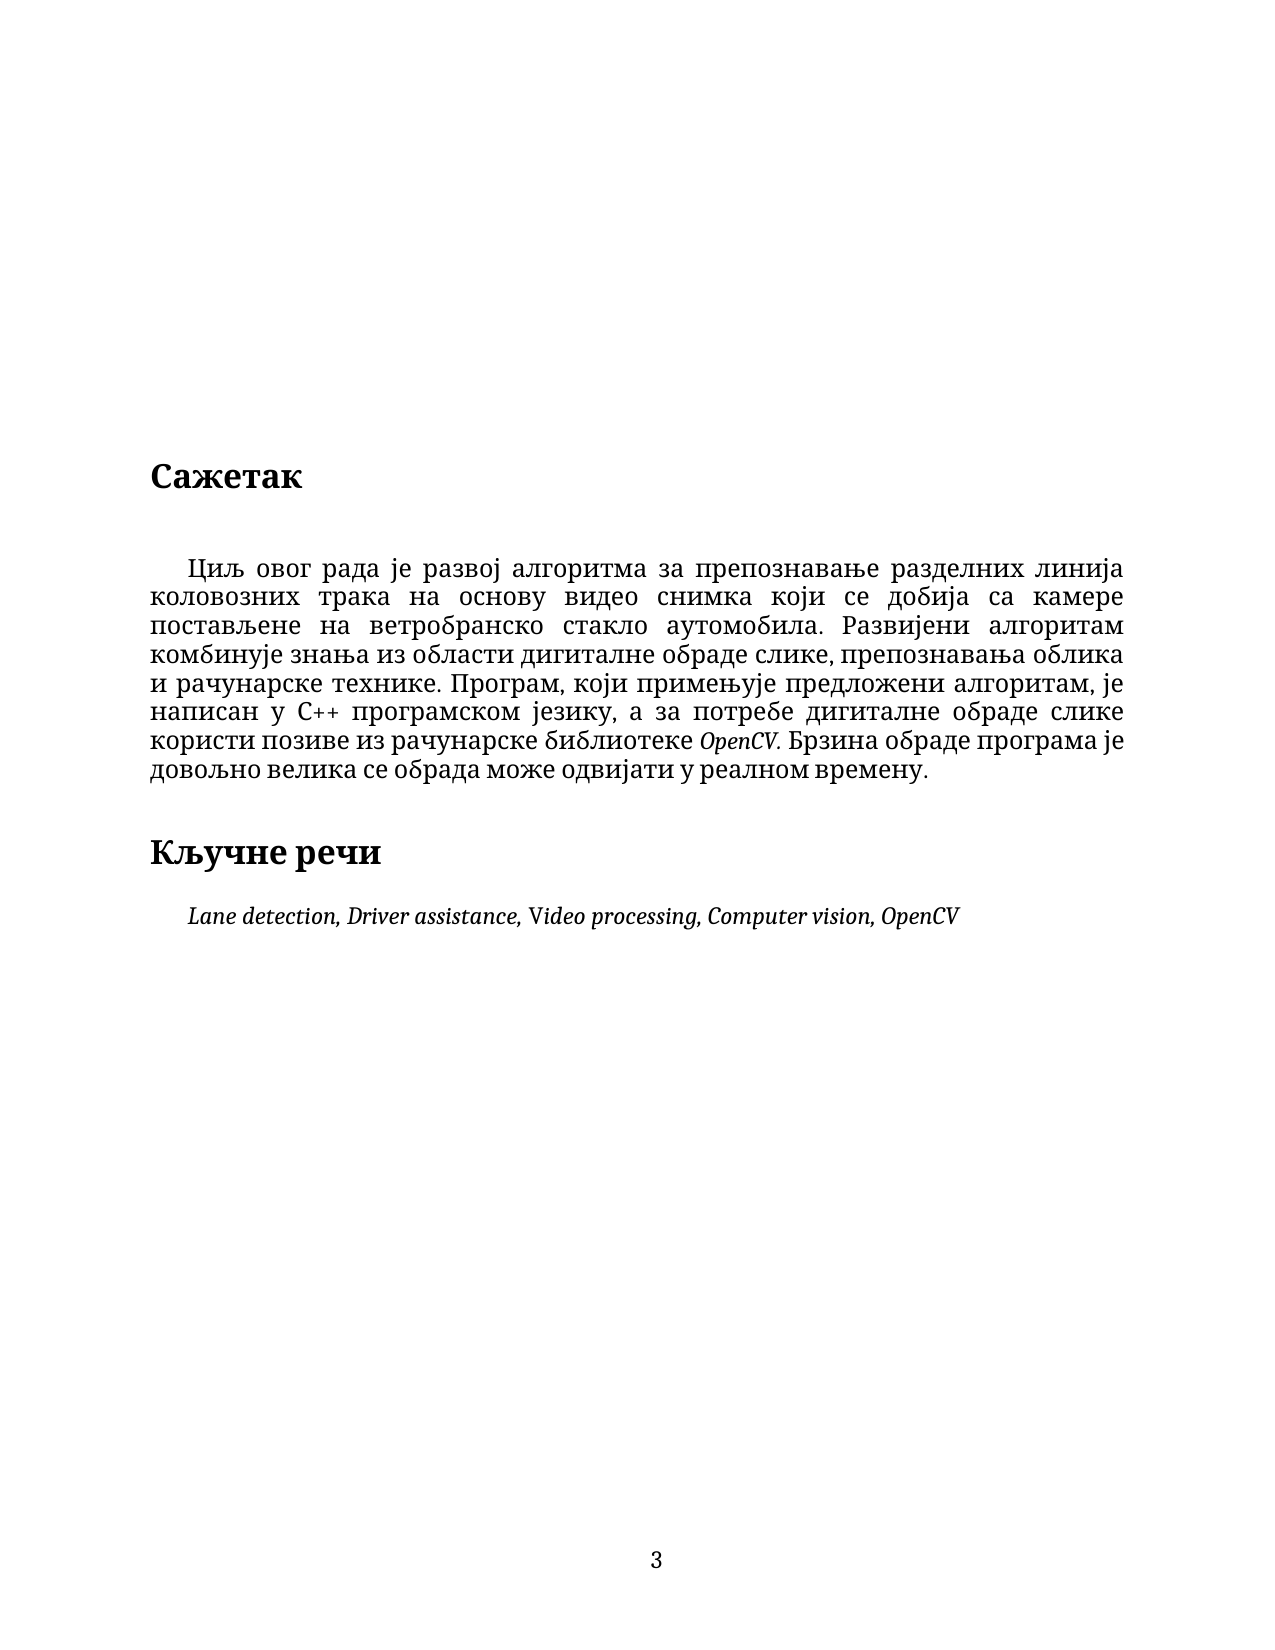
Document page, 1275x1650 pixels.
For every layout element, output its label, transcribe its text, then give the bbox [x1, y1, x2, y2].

text Циљ овог рада је развој алгоритма за препознавање разделних линија коловозних трака на основу видео снимка који се добија са камере постављене на ветробранско стакло аутомобила. Развијени алгоритам комбинује знања из области дигиталне обраде слике, препознавања облика и рачунарске технике. Програм, који примењује предложени алгоритам, је написан у С++ програмском језику, а за потребе дигиталне обраде слике користи позиве из рачунарске библиотеке OpenCV. Брзина обраде програма је довољно велика се обрада може одвијати у реалном времену. [150, 554, 1125, 784]
subtitle Кључне речи [150, 834, 1125, 873]
subtitle Сажетак [150, 459, 1125, 497]
text Lane detection, Driver assistance, Video processing, Computer vision, OpenCV [150, 902, 1125, 930]
